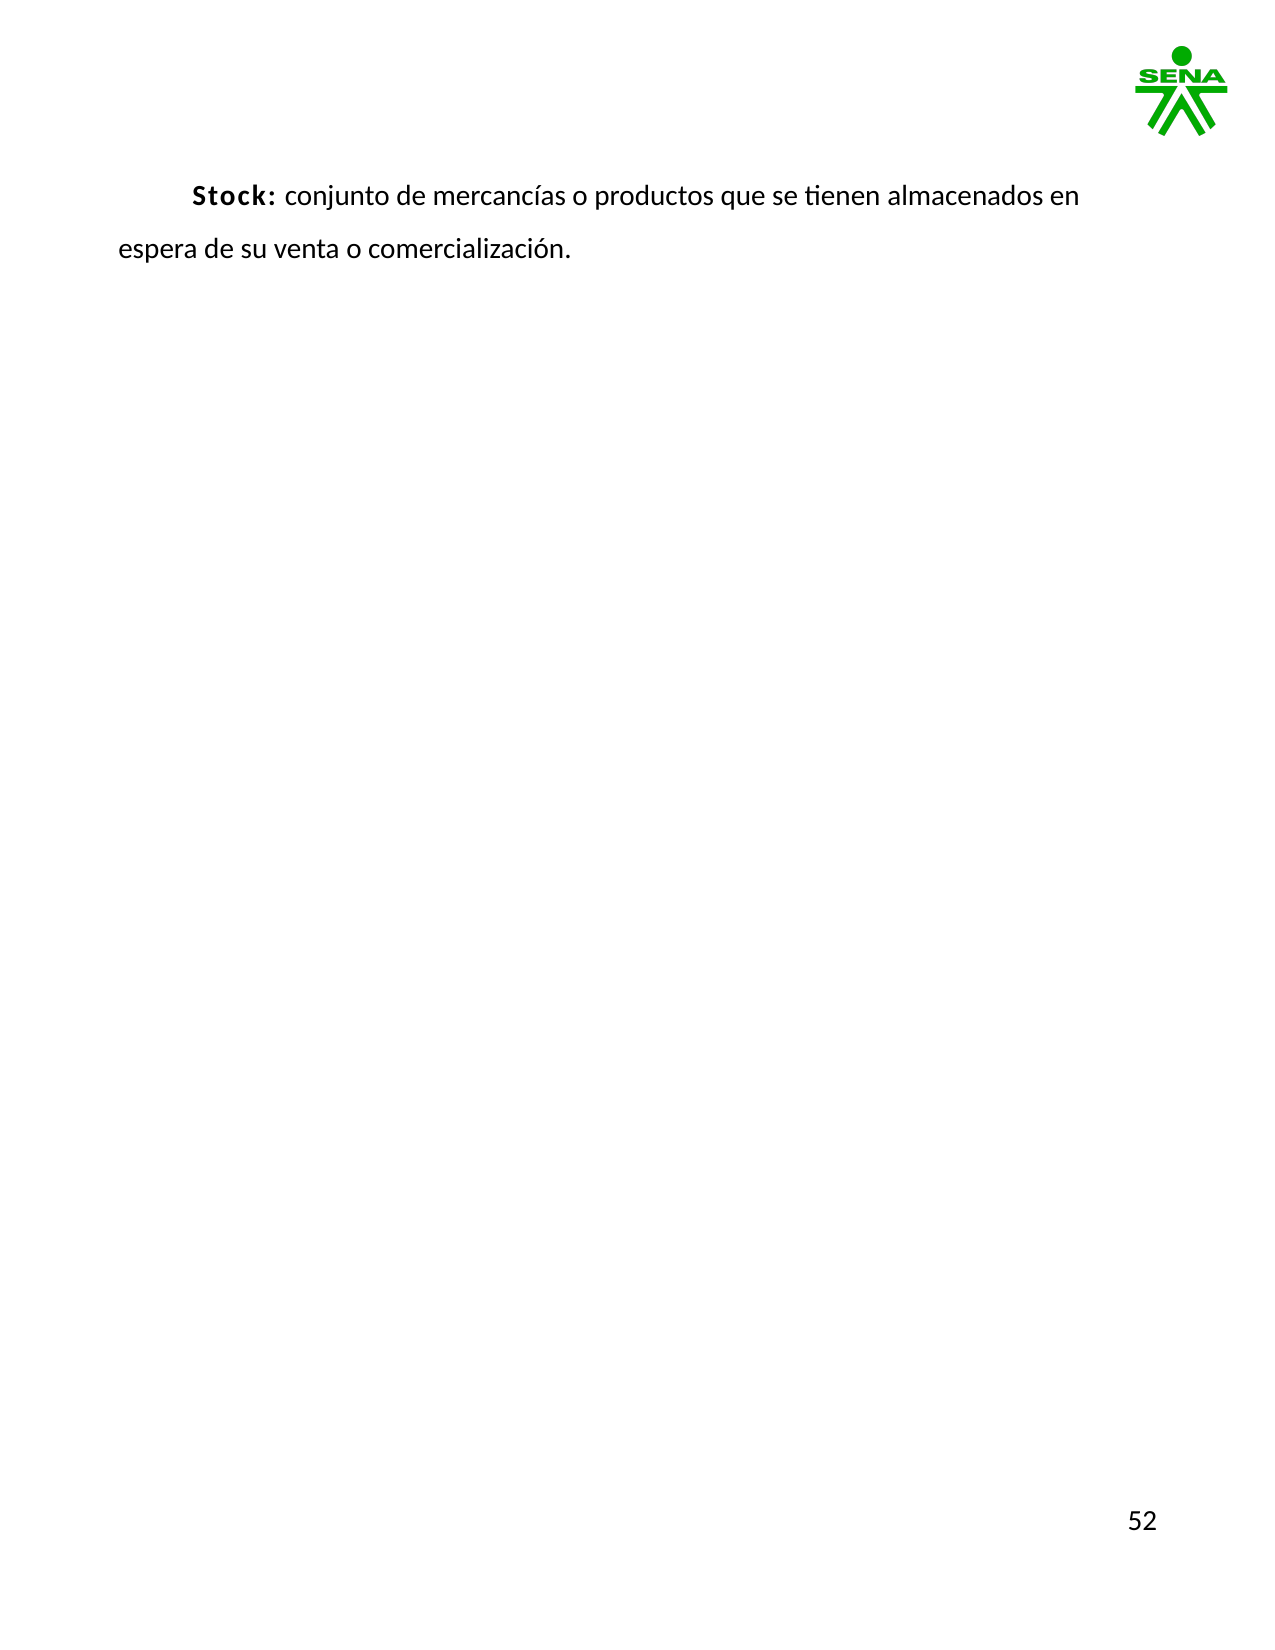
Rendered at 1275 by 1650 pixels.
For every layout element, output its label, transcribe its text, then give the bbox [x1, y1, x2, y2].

text Stock: conjunto de mercancías o productos que se tienen almacenados en espera de su venta o comercialización. [118, 177, 1157, 266]
picture [1135, 46, 1228, 136]
